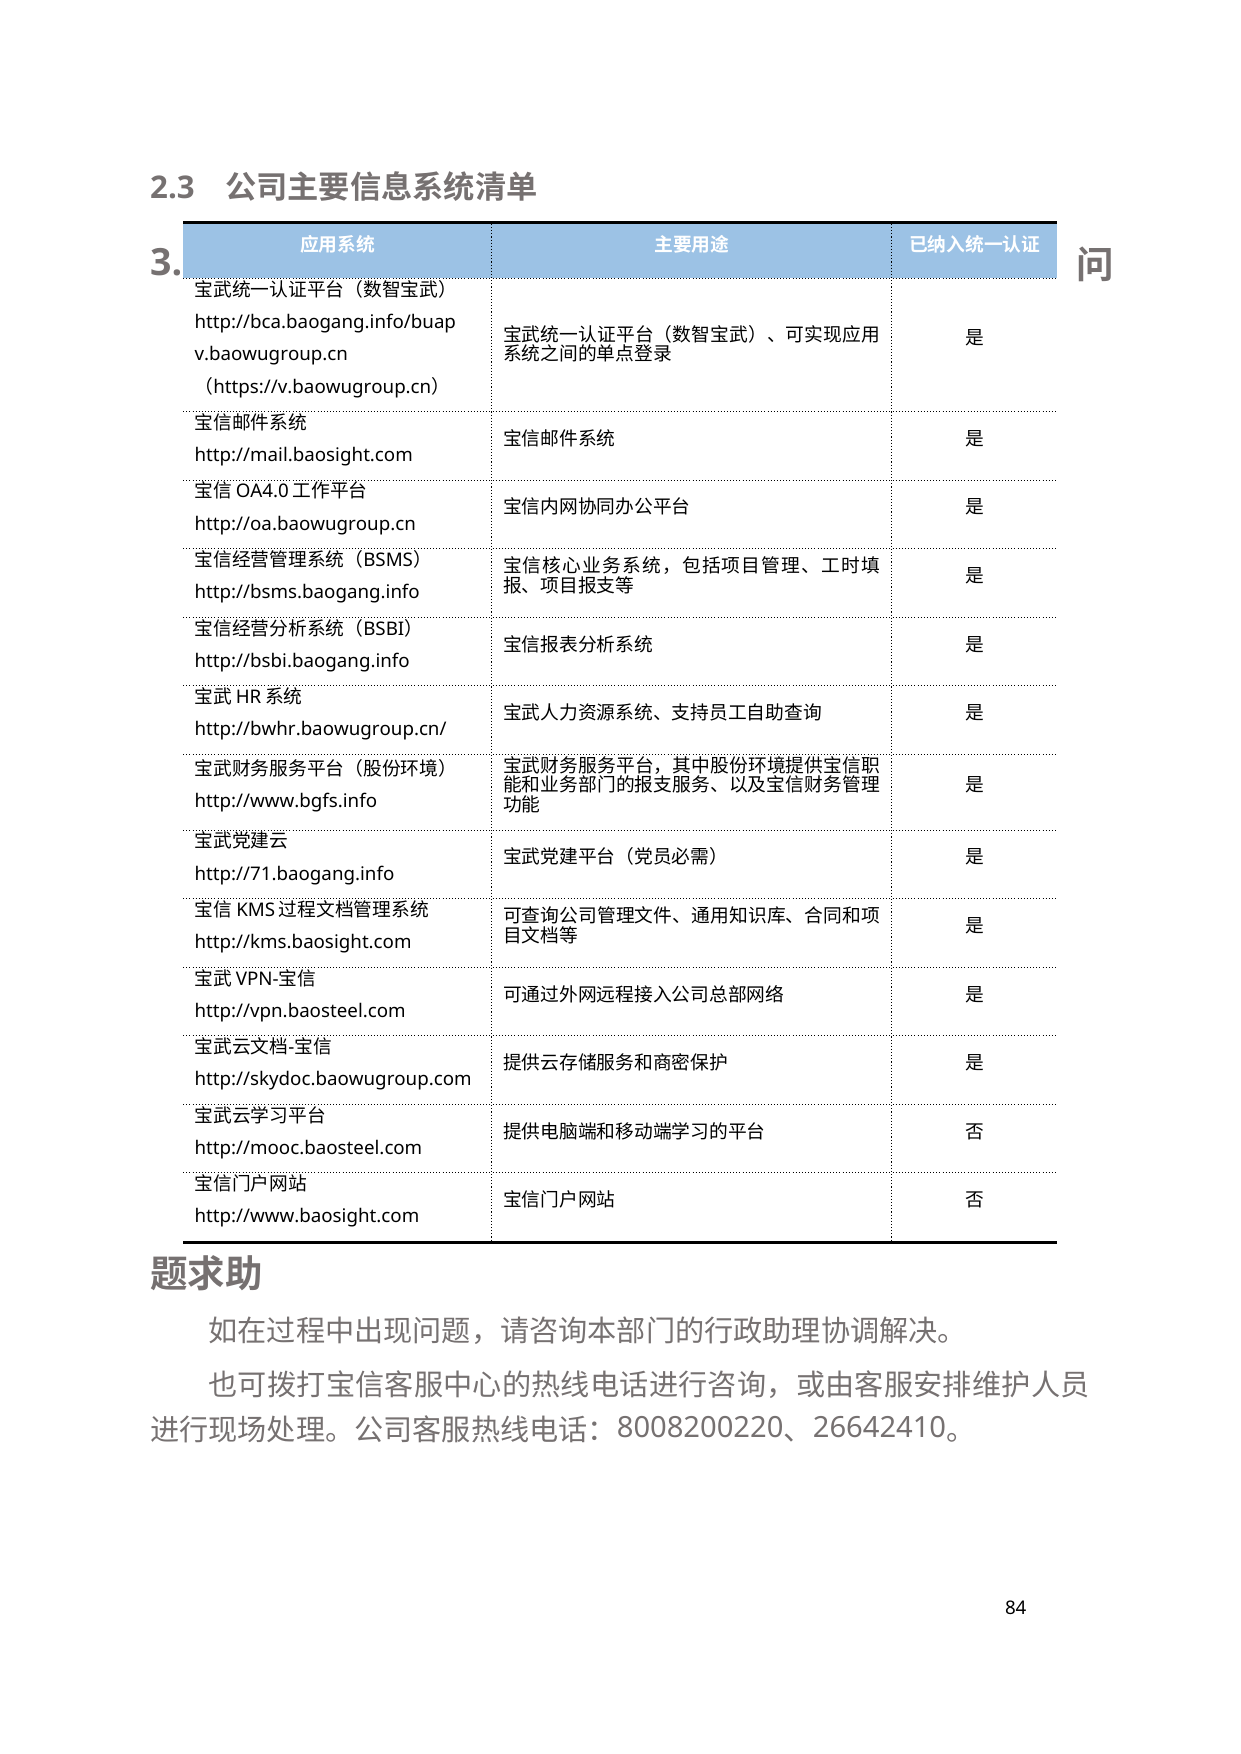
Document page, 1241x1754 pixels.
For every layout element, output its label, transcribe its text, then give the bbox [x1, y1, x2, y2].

list 公司主要信息系统清单 [150, 150, 1090, 210]
table_header 主要用途 [492, 224, 892, 278]
table_cell 宝武财务服务平台，其中股份环境提供宝信职能和业务部门的报支服务、以及宝信财务管理功能 [492, 754, 892, 829]
table_cell 是 [892, 548, 1057, 617]
table_cell 宝信门户网站 http://www.baosight.com [183, 1172, 492, 1241]
table_cell 否 [892, 1104, 1057, 1172]
table_cell 宝信核心业务系统，包括项目管理、工时填报、项目报支等 [492, 548, 892, 617]
table_cell 是 [892, 685, 1057, 754]
table_cell 宝武财务服务平台（股份环境） http://www.bgfs.info [183, 754, 492, 829]
table_cell 宝信报表分析系统 [492, 617, 892, 685]
table_cell 提供电脑端和移动端学习的平台 [492, 1104, 892, 1172]
table_cell 宝武统一认证平台（数智宝武）、可实现应用系统之间的单点登录 [492, 278, 892, 411]
subtitle 问题求助 [150, 235, 1090, 1298]
table_cell 提供云存储服务和商密保护 [492, 1035, 892, 1104]
table_cell 是 [892, 898, 1057, 967]
table_cell 是 [892, 411, 1057, 479]
table_header 已纳入统一认证 [892, 224, 1057, 278]
table_cell 宝信门户网站 [492, 1172, 892, 1241]
table_cell 宝武VPN-宝信 http://vpn.baosteel.com [183, 967, 492, 1035]
table_cell 是 [892, 754, 1057, 829]
table_cell 宝信经营管理系统（BSMS） http://bsms.baogang.info [183, 548, 492, 617]
table_cell 是 [892, 967, 1057, 1035]
table_cell 可通过外网远程接入公司总部网络 [492, 967, 892, 1035]
table_cell 宝信OA4.0工作平台 http://oa.baowugroup.cn [183, 480, 492, 548]
table_cell 可查询公司管理文件、通用知识库、合同和项目文档等 [492, 898, 892, 967]
table_cell 宝信经营分析系统（BSBI） http://bsbi.baogang.info [183, 617, 492, 685]
table_cell 宝信 KMS过程文档管理系统 http://kms.baosight.com [183, 898, 492, 967]
table_header 应用系统 [183, 224, 492, 278]
table_cell 宝信邮件系统 [492, 411, 892, 479]
table_cell 宝武党建平台（党员必需） [492, 830, 892, 898]
table_cell 是 [892, 480, 1057, 548]
table_cell 是 [892, 1035, 1057, 1104]
table_cell 宝武党建云 http://71.baogang.info [183, 830, 492, 898]
table_cell 宝武统一认证平台（数智宝武） http://bca.baogang.info/buap v.baowugroup.cn （https://v.baowugroup.cn） [183, 278, 492, 411]
text 也可拨打宝信客服中心的热线电话进行咨询，或由客服安排维护人员进行现场处理。公司客服热线电话：8008200220、26642410。 [150, 1352, 1090, 1461]
table_cell 宝信邮件系统 http://mail.baosight.com [183, 411, 492, 479]
table_cell 是 [892, 617, 1057, 685]
table_cell 宝武云学习平台 http://mooc.baosteel.com [183, 1104, 492, 1172]
table_cell 宝武云文档-宝信 http://skydoc.baowugroup.com [183, 1035, 492, 1104]
table_cell 是 [892, 830, 1057, 898]
table_cell 宝武HR系统 http://bwhr.baowugroup.cn/ [183, 685, 492, 754]
text 如在过程中出现问题，请咨询本部门的行政助理协调解决。 [150, 1298, 1090, 1352]
table_cell 否 [892, 1172, 1057, 1241]
table_cell 是 [892, 278, 1057, 411]
table_cell 宝武人力资源系统、支持员工自助查询 [492, 685, 892, 754]
table_cell 宝信内网协同办公平台 [492, 480, 892, 548]
